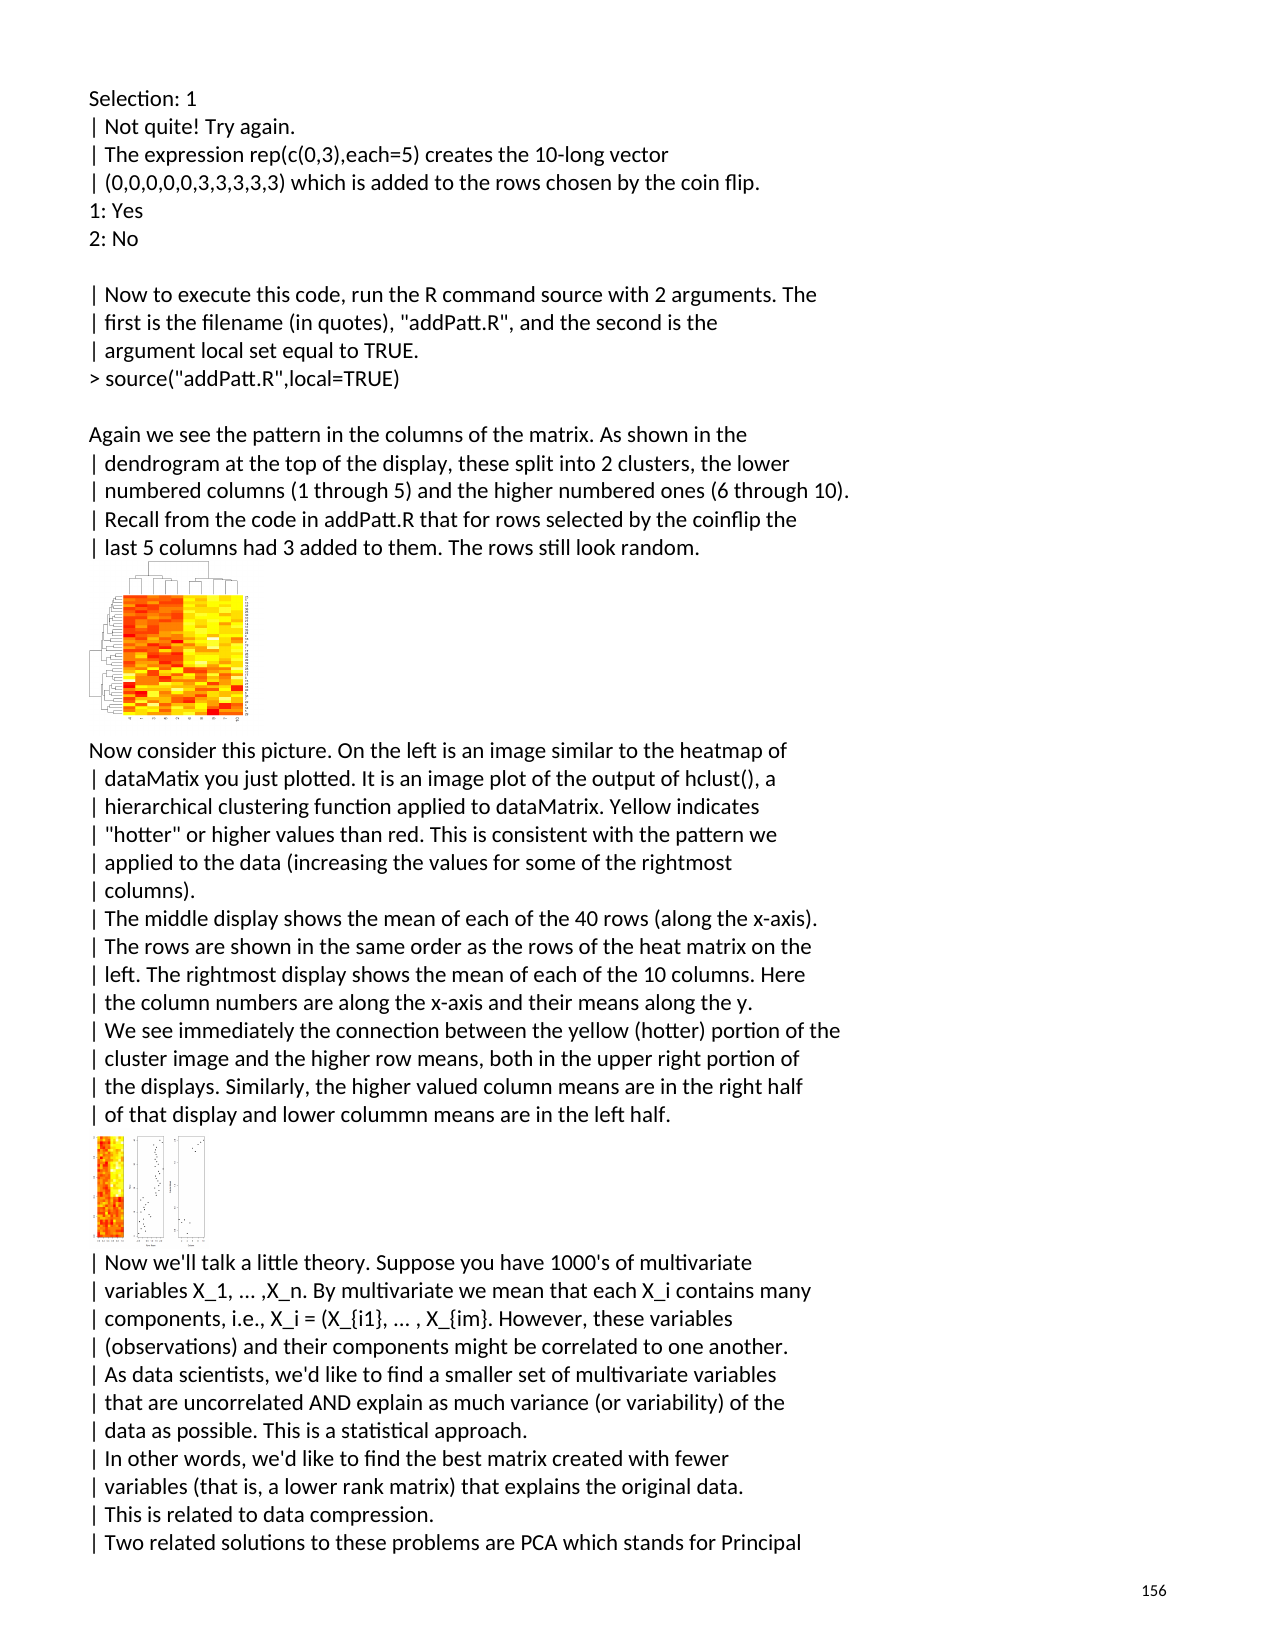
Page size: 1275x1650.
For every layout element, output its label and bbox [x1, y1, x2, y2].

picture [88, 1128, 209, 1249]
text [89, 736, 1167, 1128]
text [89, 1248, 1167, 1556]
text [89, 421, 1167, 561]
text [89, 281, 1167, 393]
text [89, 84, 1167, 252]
picture [88, 560, 264, 736]
